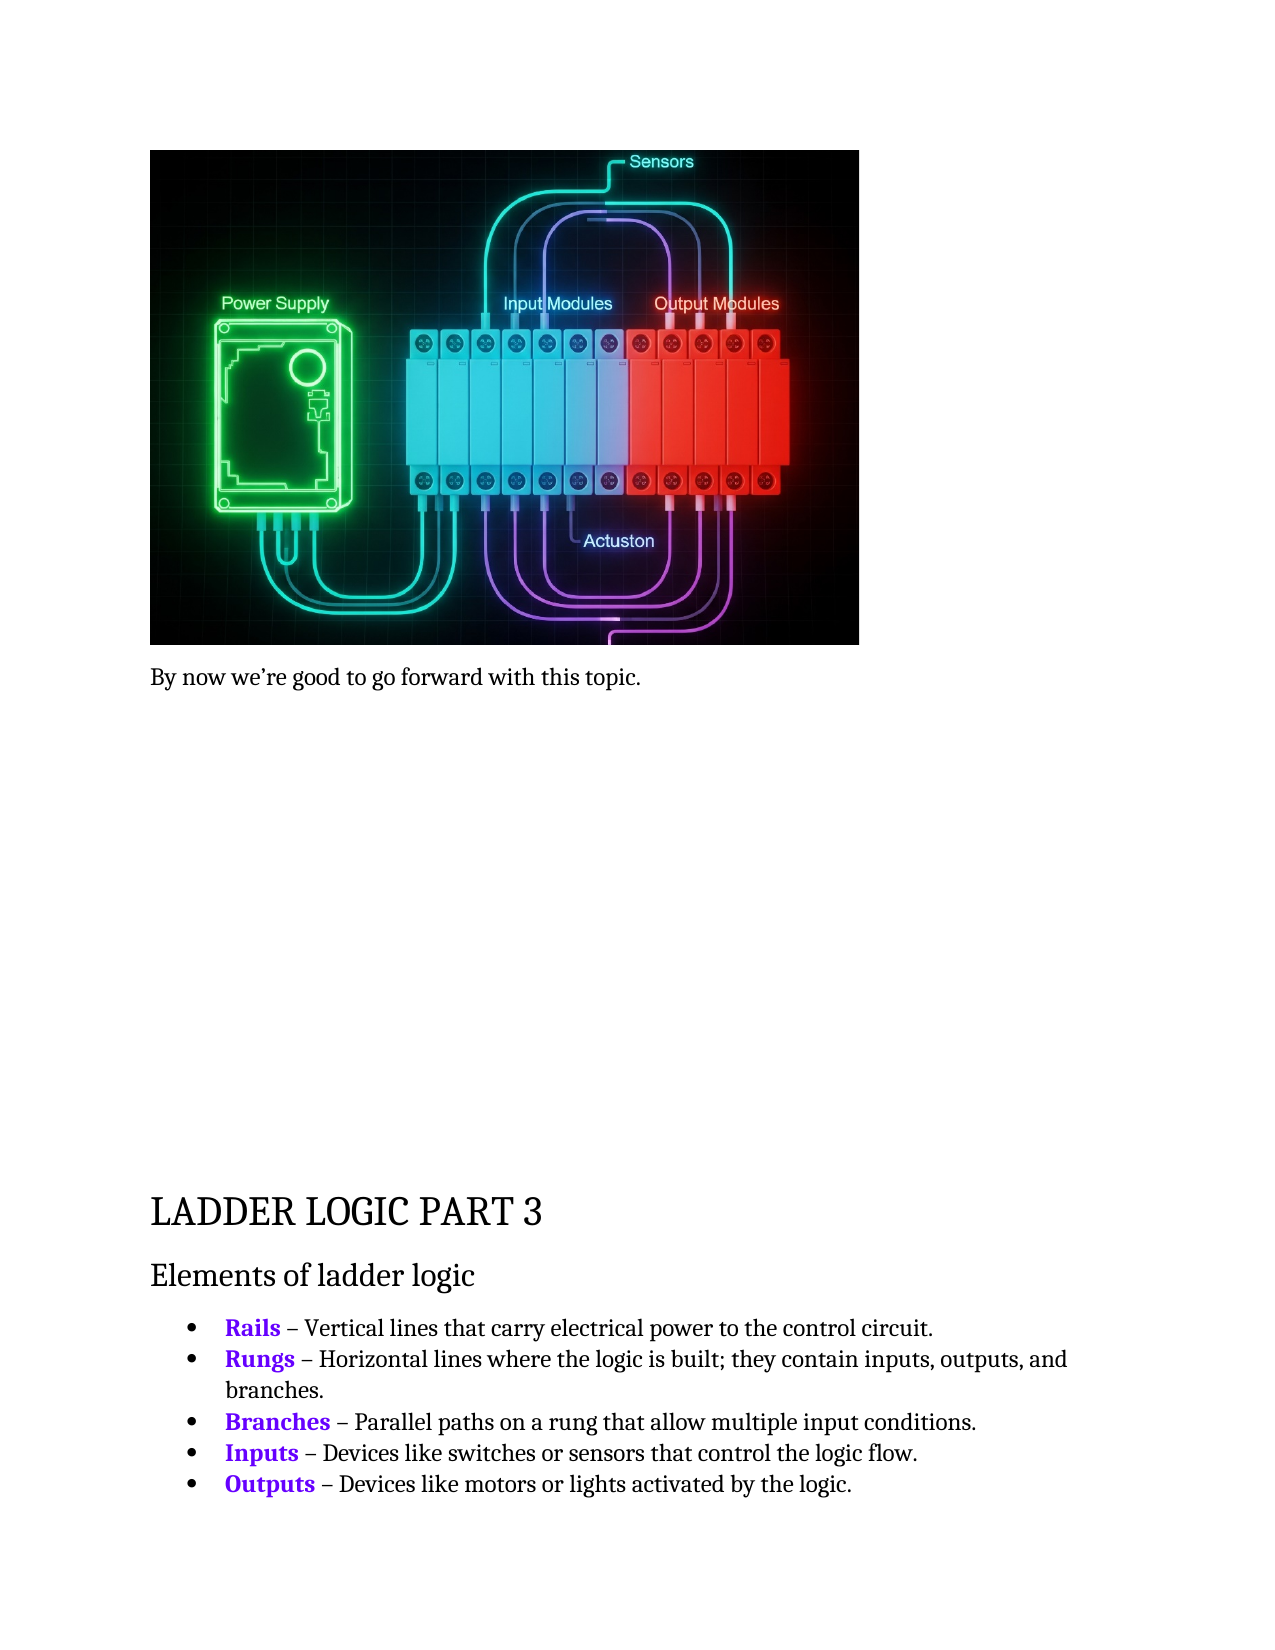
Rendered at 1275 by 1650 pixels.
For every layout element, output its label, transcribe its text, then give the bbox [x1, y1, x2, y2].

text By now we’re good to go forward with this topic. [150, 663, 1125, 692]
text LADDER LOGIC PART 3 [150, 1188, 1125, 1236]
list Inputs – Devices like switches or sensors that control the logic flow. [187, 1438, 1125, 1467]
list Rails – Vertical lines that carry electrical power to the control circuit. [187, 1314, 1125, 1343]
text Elements of ladder logic [150, 1256, 1125, 1294]
list Outputs – Devices like motors or lights activated by the logic. [187, 1469, 1125, 1498]
picture [150, 150, 860, 645]
list Branches – Parallel paths on a rung that allow multiple input conditions. [187, 1407, 1125, 1436]
list Rungs – Horizontal lines where the logic is built; they contain inputs, outputs, and branches. [187, 1345, 1125, 1405]
